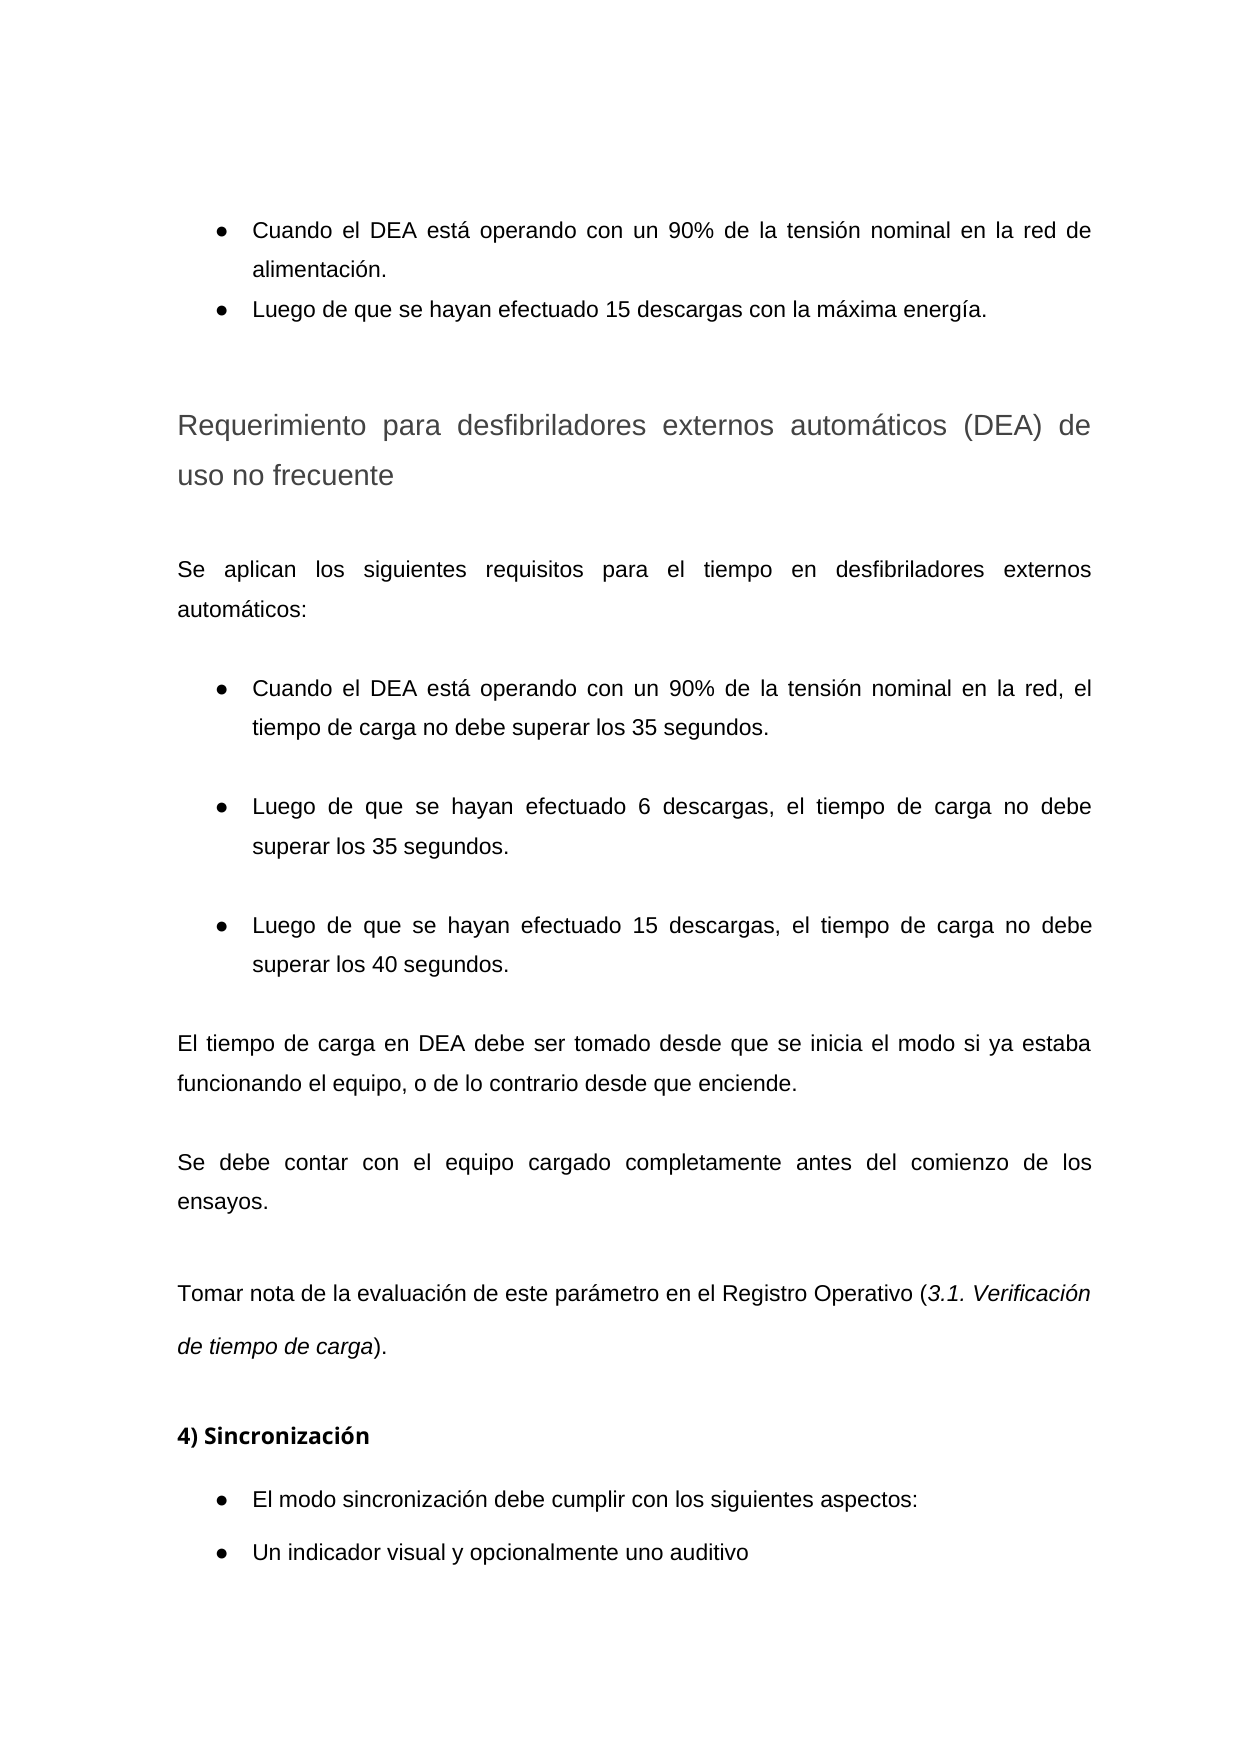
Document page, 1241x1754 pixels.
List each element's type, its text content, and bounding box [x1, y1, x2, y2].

text Tomar nota de la evaluación de este parámetro en el Registro Operativo (3.1. Verificación de tiempo de carga). [177, 1280, 1093, 1359]
list Luego de que se hayan efectuado 15 descargas con la máxima energía. [214, 296, 1093, 322]
text El tiempo de carga en DEA debe ser tomado desde que se inicia el modo si ya estaba funcionando el equipo, o de lo contrario desde que enciende. [177, 1030, 1093, 1096]
list Un indicador visual y opcionalmente uno auditivo [214, 1539, 1093, 1565]
list Luego de que se hayan efectuado 15 descargas, el tiempo de carga no debe superar los 40 segundos. [214, 912, 1093, 977]
text Se debe contar con el equipo cargado completamente antes del comienzo de los ensayos. [177, 1148, 1093, 1214]
list El modo sincronización debe cumplir con los siguientes aspectos: [214, 1486, 1093, 1512]
text Se aplican los siguientes requisitos para el tiempo en desfibriladores externos automáticos: [177, 556, 1093, 622]
list Cuando el DEA está operando con un 90% de la tensión nominal en la red de alimentación. [214, 217, 1093, 282]
list Luego de que se hayan efectuado 6 descargas, el tiempo de carga no debe superar los 35 segundos. [214, 793, 1093, 859]
list Cuando el DEA está operando con un 90% de la tensión nominal en la red, el tiempo de carga no debe superar los 35 segundos. [214, 675, 1093, 741]
